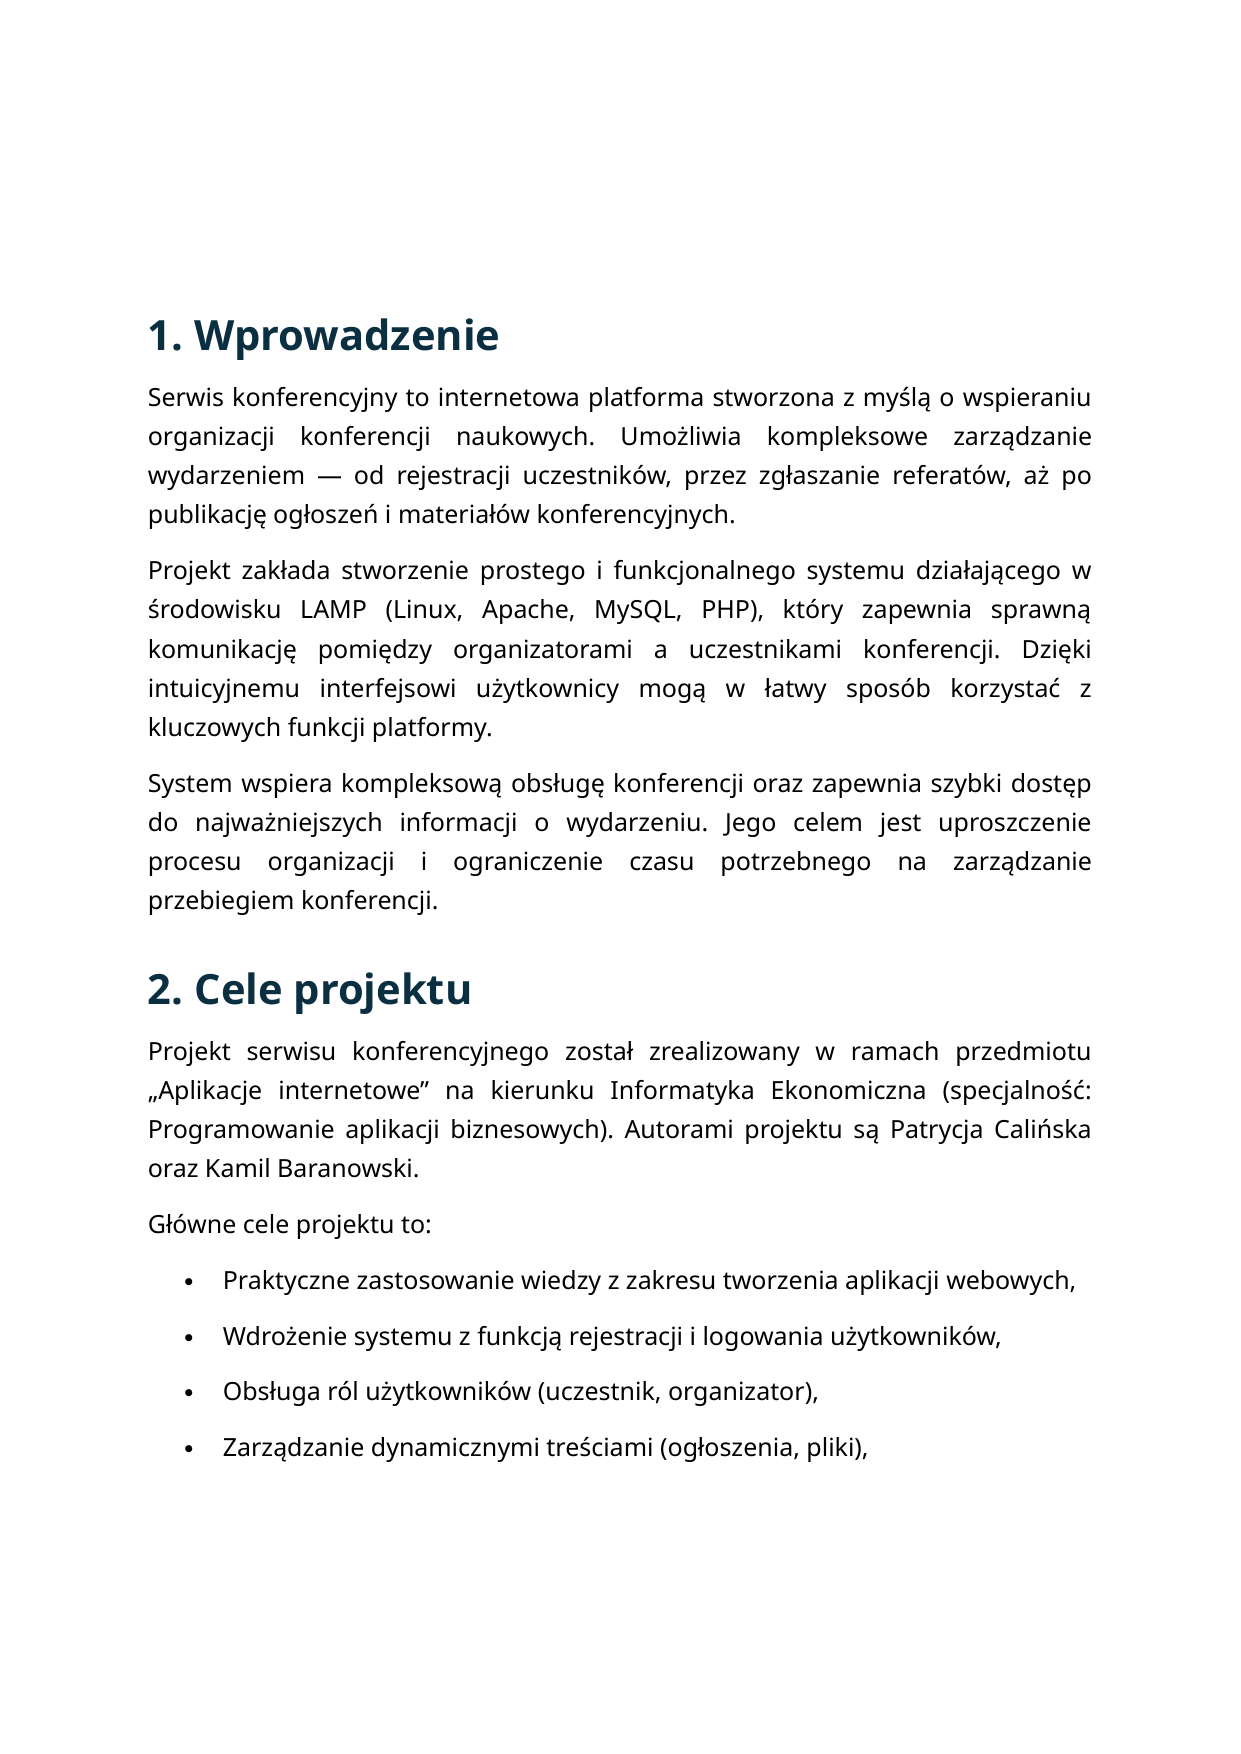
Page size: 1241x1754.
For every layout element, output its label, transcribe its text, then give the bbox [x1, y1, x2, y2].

text Serwis konferencyjny to internetowa platforma stworzona z myślą o wspieraniu organizacji konferencji naukowych. Umożliwia kompleksowe zarządzanie wydarzeniem — od rejestracji uczestników, przez zgłaszanie referatów, aż po publikację ogłoszeń i materiałów konferencyjnych. [148, 380, 1093, 531]
text Projekt serwisu konferencyjnego został zrealizowany w ramach przedmiotu „Aplikacje internetowe” na kierunku Informatyka Ekonomiczna (specjalność: Programowanie aplikacji biznesowych). Autorami projektu są Patrycja Calińska oraz Kamil Baranowski. [148, 1033, 1093, 1185]
subtitle 1. Wprowadzenie [148, 306, 1093, 363]
text Główne cele projektu to: [148, 1207, 1093, 1241]
list Obsługa ról użytkowników (uczestnik, organizator), [185, 1374, 1093, 1408]
text System wspiera kompleksową obsługę konferencji oraz zapewnia szybki dostęp do najważniejszych informacji o wydarzeniu. Jego celem jest uproszczenie procesu organizacji i ograniczenie czasu potrzebnego na zarządzanie przebiegiem konferencji. [148, 766, 1093, 917]
list Praktyczne zastosowanie wiedzy z zakresu tworzenia aplikacji webowych, [185, 1262, 1093, 1296]
list Wdrożenie systemu z funkcją rejestracji i logowania użytkowników, [185, 1318, 1093, 1352]
text Projekt zakłada stworzenie prostego i funkcjonalnego systemu działającego w środowisku LAMP (Linux, Apache, MySQL, PHP), który zapewnia sprawną komunikację pomiędzy organizatorami a uczestnikami konferencji. Dzięki intuicyjnemu interfejsowi użytkownicy mogą w łatwy sposób korzystać z kluczowych funkcji platformy. [148, 553, 1093, 744]
list Zarządzanie dynamicznymi treściami (ogłoszenia, pliki), [185, 1430, 1093, 1464]
subtitle 2. Cele projektu [148, 960, 1093, 1016]
